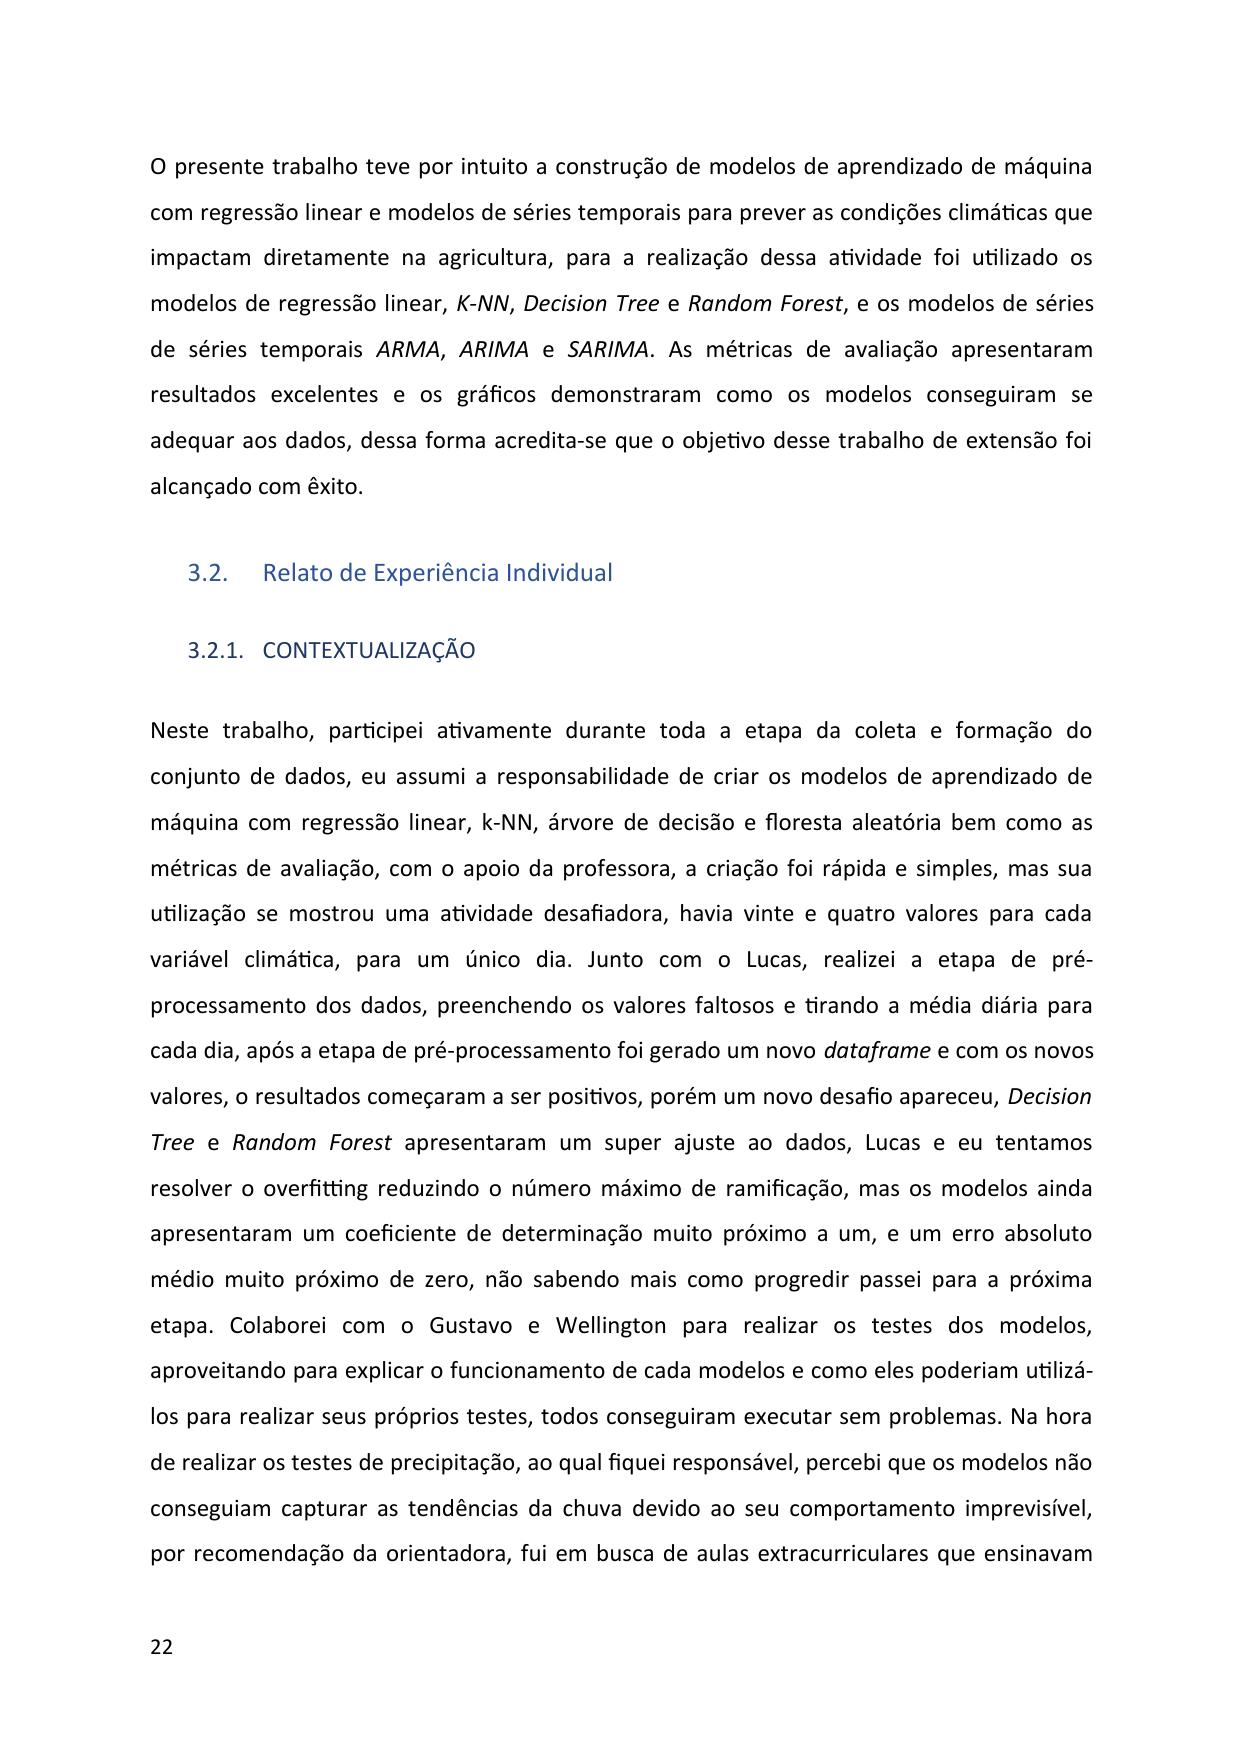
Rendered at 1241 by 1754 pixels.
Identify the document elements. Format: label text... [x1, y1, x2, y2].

subtitle CONTEXTUALIZAÇÃO [187, 635, 1094, 665]
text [150, 714, 1094, 1568]
subtitle Relato de Experiência Individual [187, 555, 1094, 588]
text O presente trabalho teve por intuito a construção de modelos de aprendizado de máquina com regressão linear e modelos de séries temporais para prever as condições climáticas que impactam diretamente na agricultura, para a realização dessa atividade foi utilizado os modelos de regressão linear, K-NN, Decision Tree e Random Forest, e os modelos de séries de séries temporais ARMA, ARIMA e SARIMA. As métricas de avaliação apresentaram resultados excelentes e os gráficos demonstraram como os modelos conseguiram se adequar aos dados, dessa forma acredita-se que o objetivo desse trabalho de extensão foi alcançado com êxito. [150, 150, 1094, 501]
